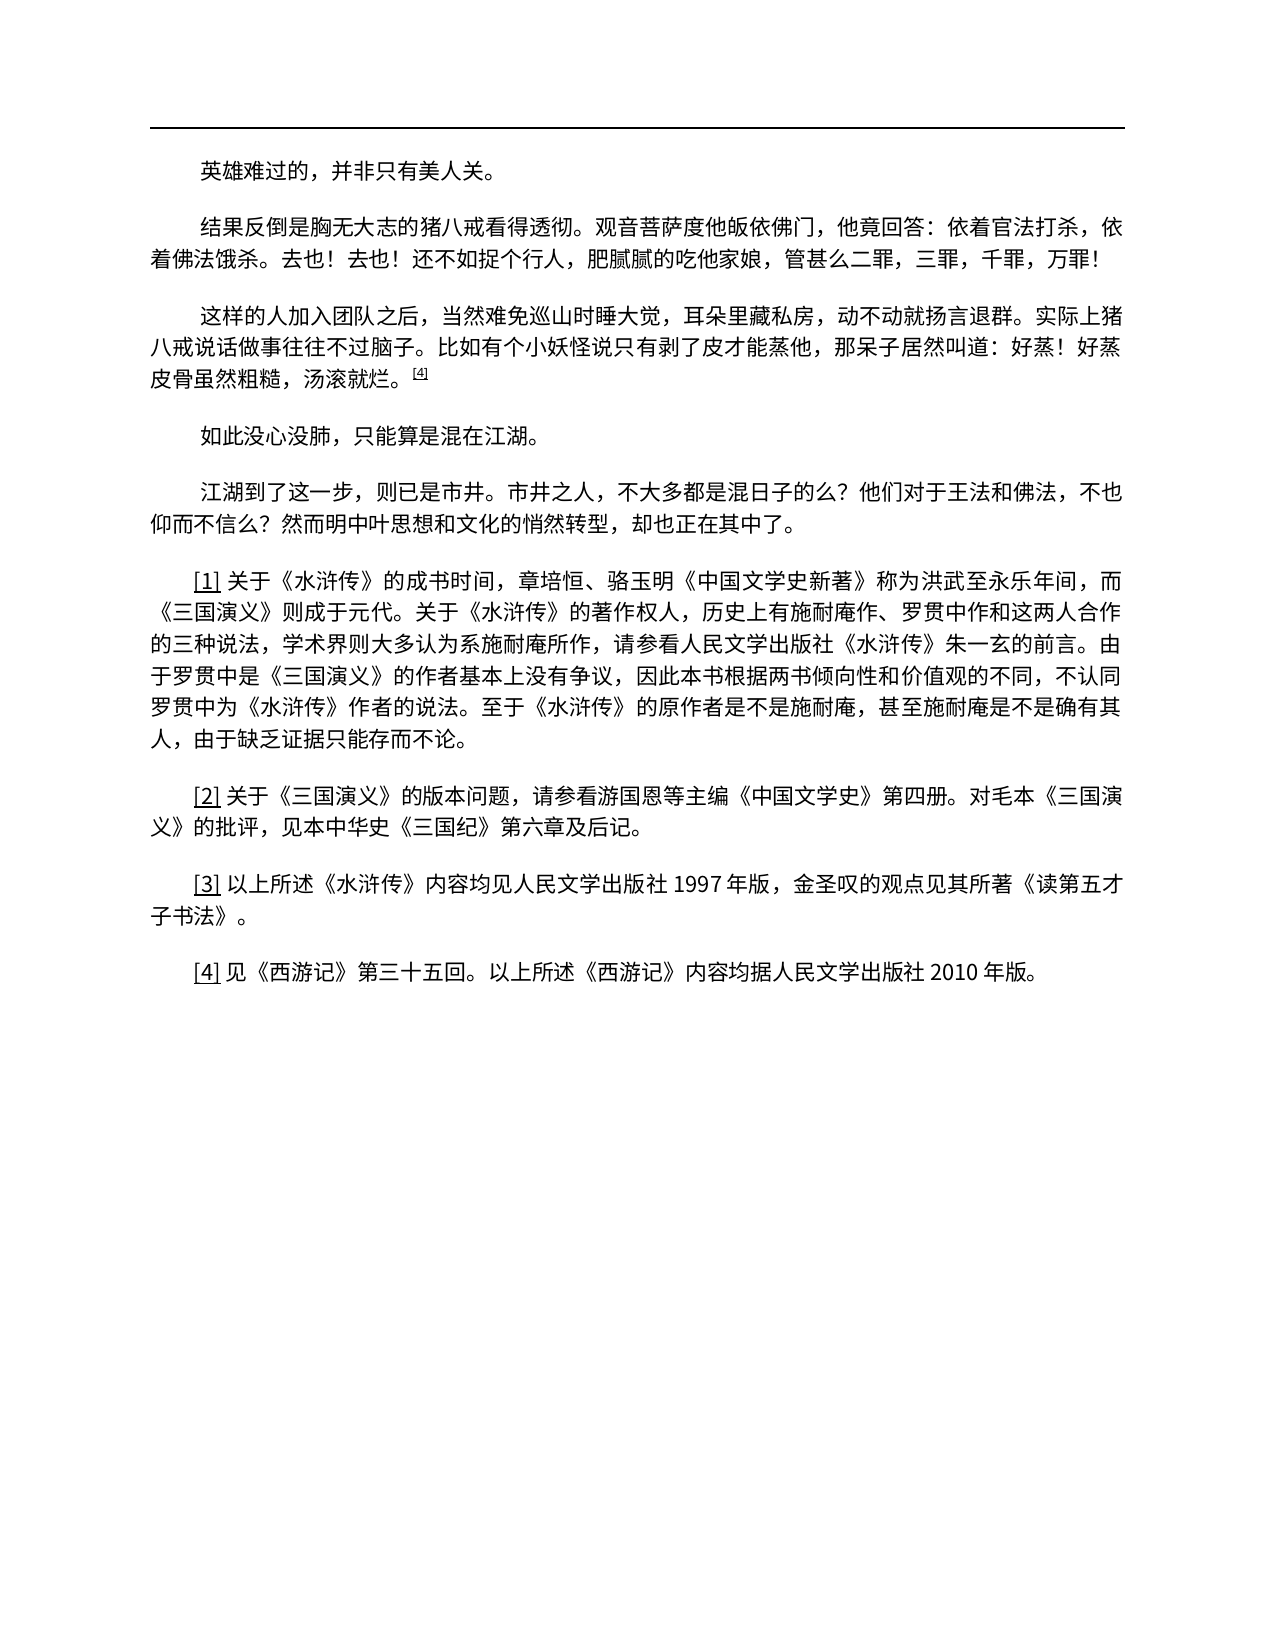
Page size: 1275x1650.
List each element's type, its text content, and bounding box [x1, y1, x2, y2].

text [3] 以上所述《水浒传》内容均见人民文学出版社1997年版，金圣叹的观点见其所著《读第五才子书法》。​​​​​​​​​ [150, 867, 1125, 930]
text [2] 关于《三国演义》的版本问题，请参看游国恩等主编《中国文学史》第四册。对毛本《三国演义》的批评，见本中华史《三国纪》第六章及后记。​​​​​​​​​ [150, 779, 1125, 842]
text 结果反倒是胸无大志的猪八戒看得透彻。观音菩萨度他皈依佛门，他竟回答：依着官法打杀，依着佛法饿杀。去也！去也！还不如捉个行人，肥腻腻的吃他家娘，管甚么二罪，三罪，千罪，万罪！ [150, 210, 1125, 274]
text 这样的人加入团队之后，当然难免巡山时睡大觉，耳朵里藏私房，动不动就扬言退群。实际上猪八戒说话做事往往不过脑子。比如有个小妖怪说只有剥了皮才能蒸他，那呆子居然叫道：好蒸！好蒸！皮骨虽然粗糙，汤滚就烂。[4] [150, 299, 1125, 394]
text 英雄难过的，并非只有美人关。 [150, 154, 1125, 185]
text [4] 见《西游记》第三十五回。以上所述《西游记》内容均据人民文学出版社2010年版。​​​​​​​​​ [150, 955, 1125, 987]
text 江湖到了这一步，则已是市井。市井之人，不大多都是混日子的么？他们对于王法和佛法，不也仰而不信么？然而明中叶思想和文化的悄然转型，却也正在其中了。 [150, 475, 1125, 539]
text [1] 关于《水浒传》的成书时间，章培恒、骆玉明《中国文学史新著》称为洪武至永乐年间，而《三国演义》则成于元代。关于《水浒传》的著作权人，历史上有施耐庵作、罗贯中作和这两人合作的三种说法，学术界则大多认为系施耐庵所作，请参看人民文学出版社《水浒传》朱一玄的前言。由于罗贯中是《三国演义》的作者基本上没有争议，因此本书根据两书倾向性和价值观的不同，不认同罗贯中为《水浒传》作者的说法。至于《水浒传》的原作者是不是施耐庵，甚至施耐庵是不是确有其人，由于缺乏证据只能存而不论。​​​​​​​​​ [150, 564, 1125, 754]
text 如此没心没肺，只能算是混在江湖。 [150, 419, 1125, 450]
